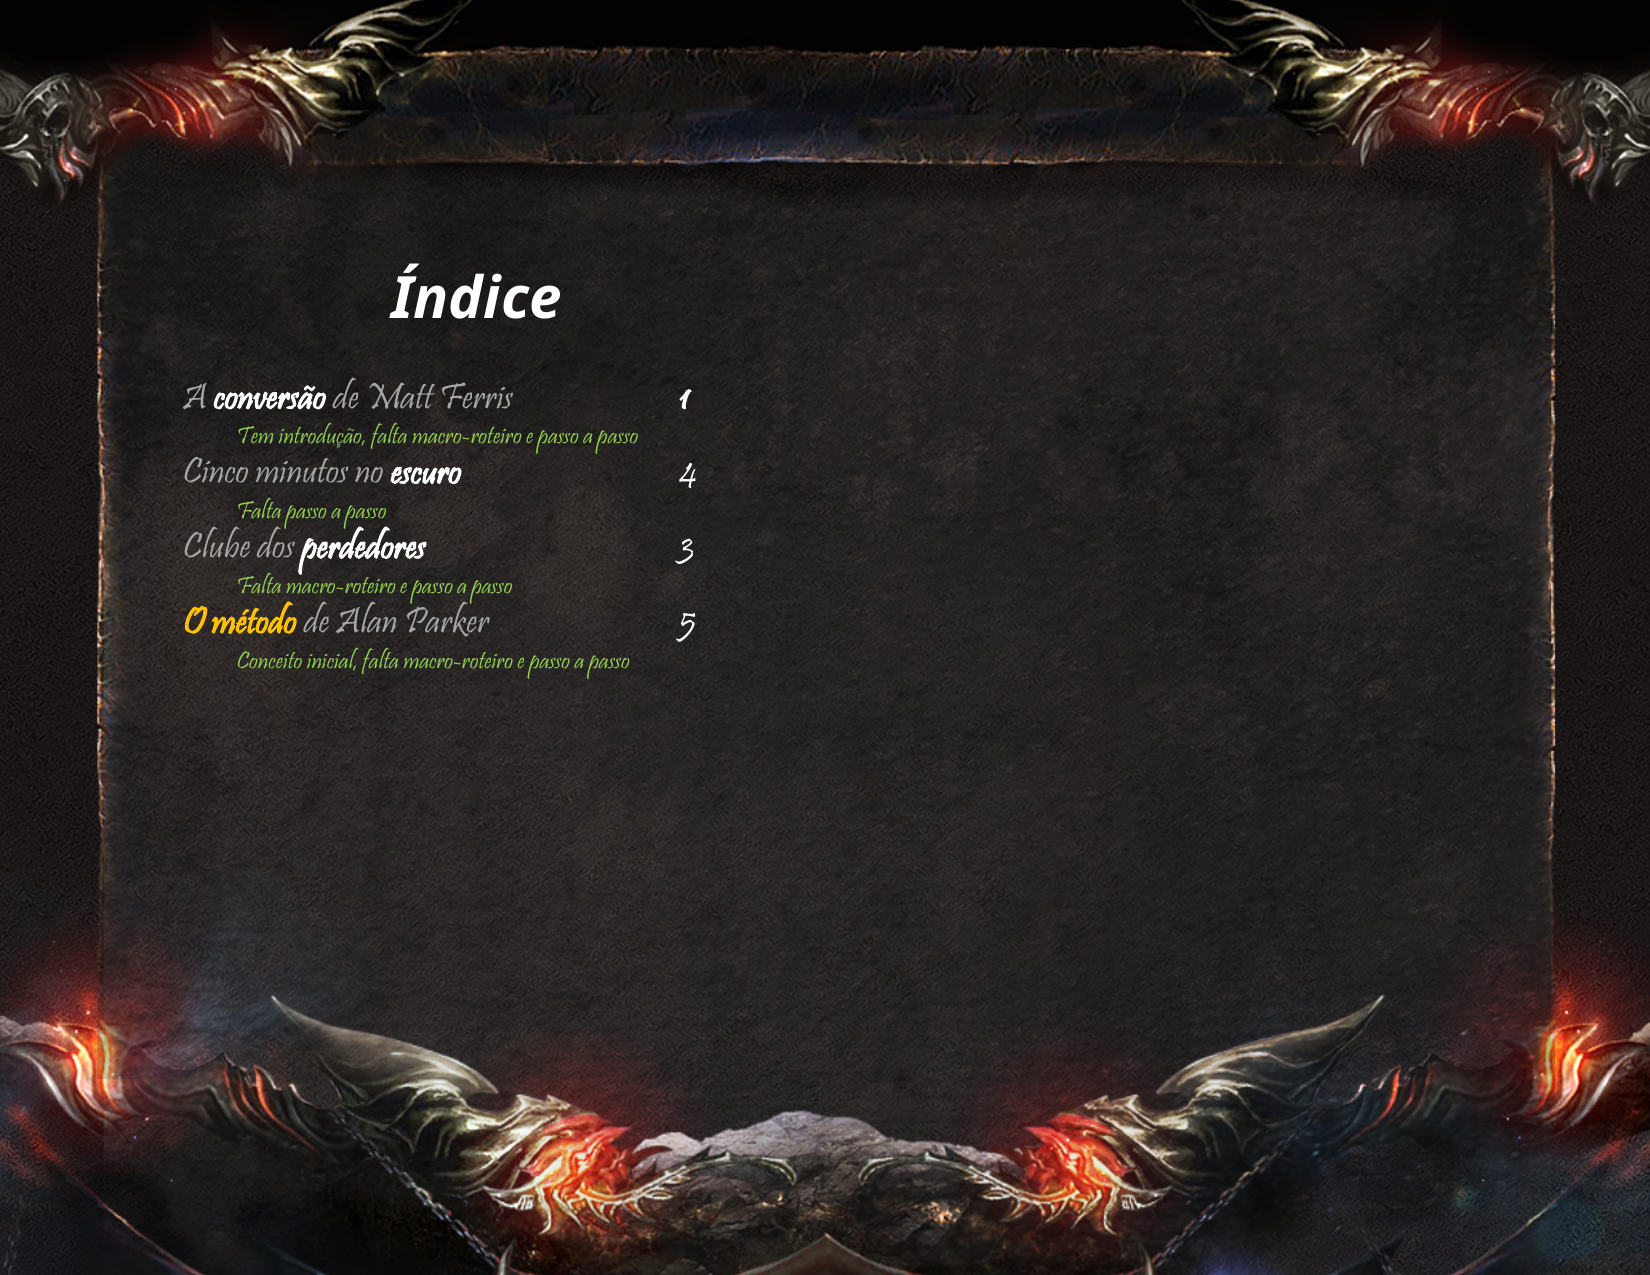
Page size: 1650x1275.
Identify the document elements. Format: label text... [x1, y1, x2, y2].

text Conceito inicial, falta macro-roteiro e passo a passo [162, 649, 790, 679]
text Cinco minutos no escuro 4 [162, 455, 790, 500]
text Clube dos perdedores 3 [162, 529, 356, 574]
text Clube dos perdedores 3 [302, 529, 790, 574]
text Índice [162, 256, 790, 335]
text A conversão de Matt Ferris 1 [162, 380, 790, 425]
text Tem introdução, falta macro-roteiro e passo a passo [162, 425, 790, 455]
picture [0, 0, 1650, 1275]
text O método de Alan Parker 5 [162, 604, 790, 649]
text Falta macro-roteiro e passo a passo [162, 574, 790, 604]
text Falta passo a passo [162, 500, 790, 529]
